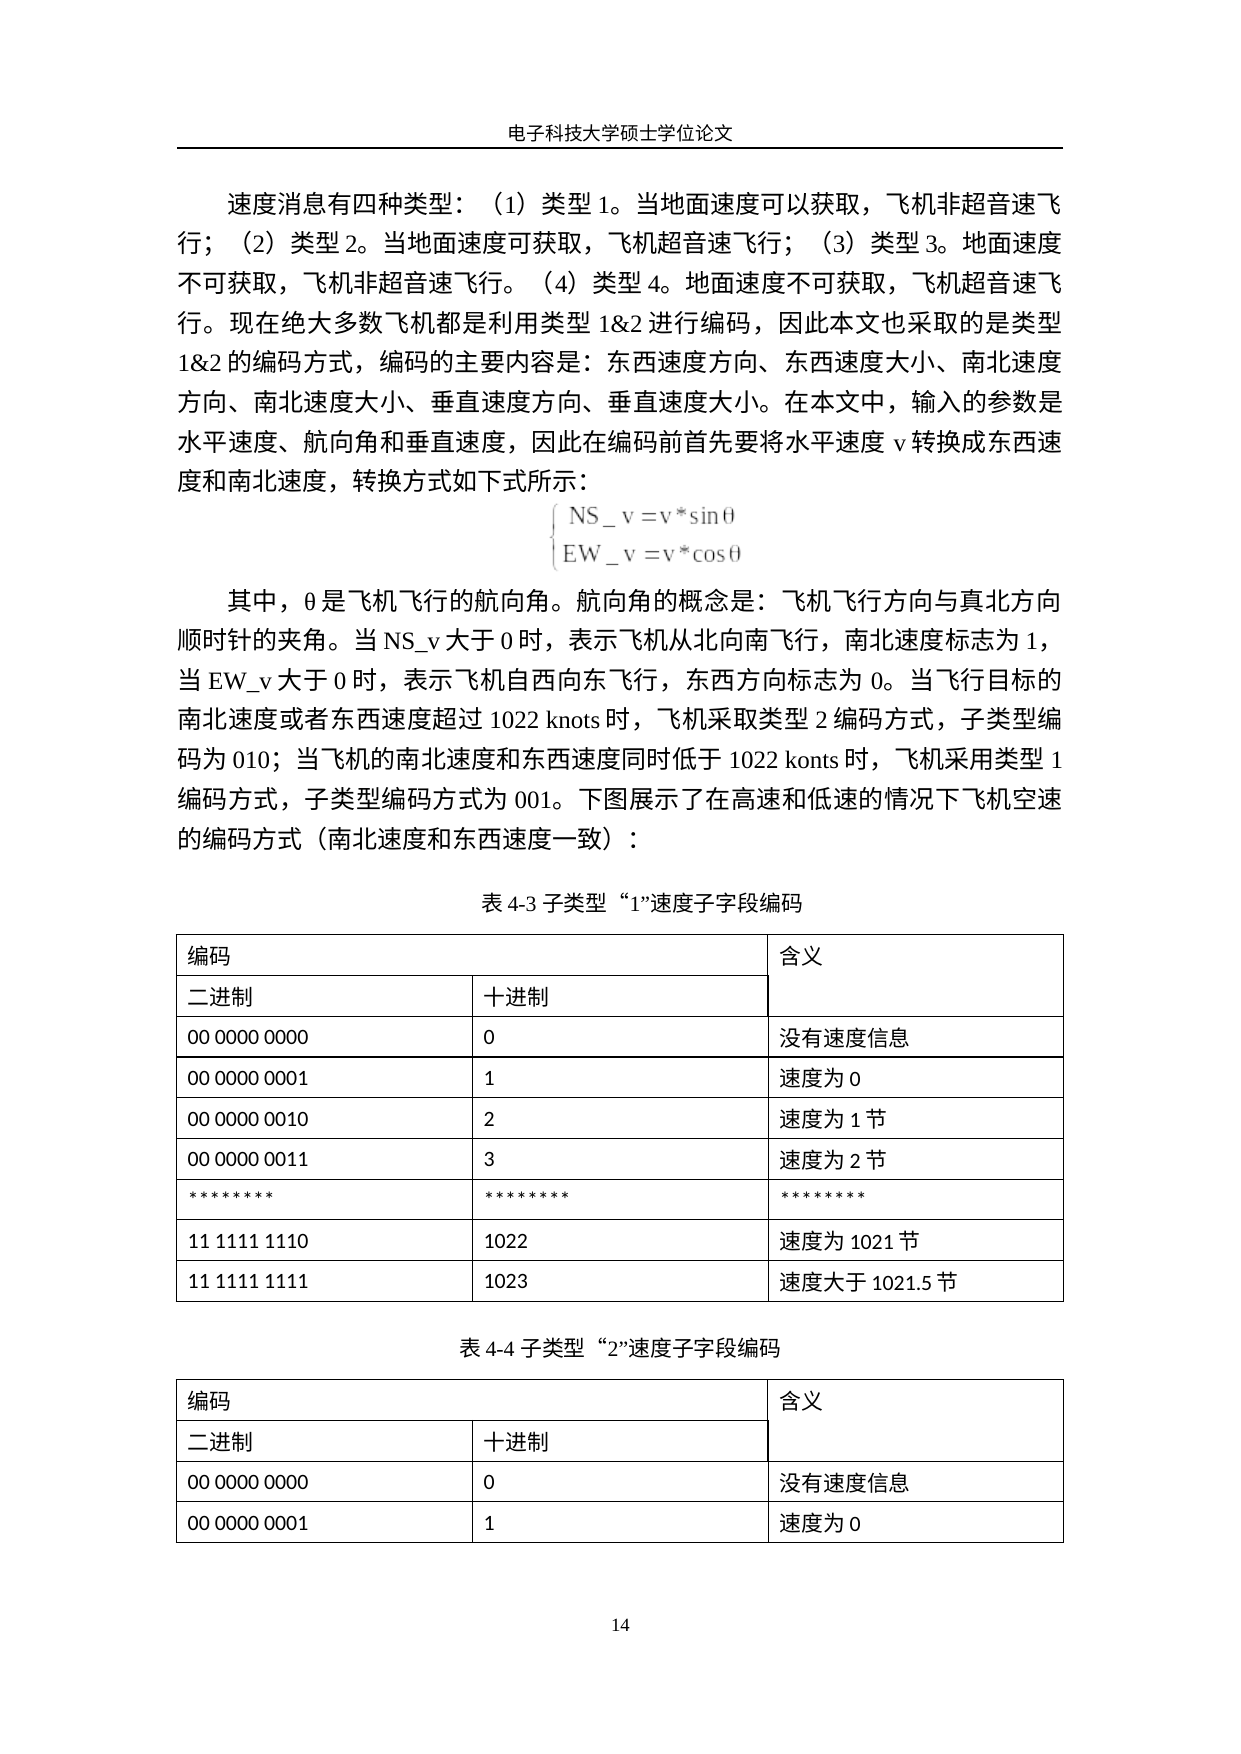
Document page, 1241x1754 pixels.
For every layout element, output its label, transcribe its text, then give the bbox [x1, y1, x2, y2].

table_cell 二进制 [177, 976, 472, 1016]
table_cell 00 0000 0010 [177, 1098, 472, 1138]
table_cell ******** [473, 1180, 768, 1219]
table_cell 00 0000 0000 [177, 1462, 472, 1501]
table_cell 00 0000 0000 [177, 1017, 472, 1056]
table_cell 速度为0 [769, 1058, 1063, 1097]
table_cell 二进制 [177, 1421, 472, 1461]
table_cell 没有速度信息 [769, 1462, 1063, 1501]
table_cell 3 [473, 1139, 768, 1179]
table_cell ******** [769, 1180, 1063, 1219]
table_cell 1023 [473, 1261, 768, 1301]
table_cell 速度大于1021.5节 [769, 1261, 1063, 1301]
text 其中，θ是飞机飞行的航向角。航向角的概念是：飞机飞行方向与真北方向顺时针的夹角。当NS_v大于0时，表示飞机从北向南飞行，南北速度标志为1，当EW_v大于0时，表示飞机自西向东飞行，东西方向标志为0。当飞行目标的南北速度或者东西速度超过1022 knots时，飞机采取类型2编码方式，子类型编码为010；当飞机的南北速度和东西速度同时低于1022 konts时，飞机采用类型1编码方式，子类型编码方式为001。下图展示了在高速和低速的情况下飞机空速的编码方式（南北速度和东西速度一致）： [177, 579, 1063, 857]
table_cell 0 [473, 1462, 768, 1501]
table_cell 速度为1021节 [769, 1220, 1063, 1260]
table_cell 速度为1节 [769, 1098, 1063, 1138]
table_cell 速度为2节 [769, 1139, 1063, 1179]
table_cell 00 0000 0001 [177, 1058, 472, 1097]
table_header 含义 [768, 935, 1063, 1016]
table_cell 00 0000 0001 [177, 1502, 472, 1542]
table_cell 十进制 [473, 976, 767, 1016]
table_cell 11 1111 1111 [177, 1261, 472, 1301]
table_cell 0 [473, 1017, 768, 1056]
table_cell 没有速度信息 [769, 1017, 1063, 1056]
table_cell 1 [473, 1502, 768, 1542]
text 表4-3 子类型“1”速度子字段编码 [177, 882, 1063, 922]
table_cell 11 1111 1110 [177, 1220, 472, 1260]
table_cell 十进制 [473, 1421, 767, 1461]
text 表4-4 子类型“2”速度子字段编码 [177, 1327, 1063, 1367]
table_cell 2 [473, 1098, 768, 1138]
table_cell ******** [177, 1180, 472, 1219]
table_cell 1022 [473, 1220, 768, 1260]
table_header 编码 [177, 935, 767, 975]
table_cell 速度为0 [769, 1502, 1063, 1542]
table_header 编码 [177, 1380, 767, 1420]
table_cell 1 [473, 1058, 768, 1097]
table_cell 00 0000 0011 [177, 1139, 472, 1179]
text 速度消息有四种类型：（1）类型1。当地面速度可以获取，飞机非超音速飞行；（2）类型2。当地面速度可获取，飞机超音速飞行；（3）类型3。地面速度不可获取，飞机非超音速飞行。（4）类型4。地面速度不可获取，飞机超音速飞行。现在绝大多数飞机都是利用类型1&2进行编码，因此本文也采取的是类型1&2的编码方式，编码的主要内容是：东西速度方向、东西速度大小、南北速度方向、南北速度大小、垂直速度方向、垂直速度大小。在本文中，输入的参数是水平速度、航向角和垂直速度，因此在编码前首先要将水平速度v转换成东西速度和南北速度，转换方式如下式所示： [177, 182, 1063, 500]
table_header 含义 [768, 1380, 1063, 1461]
